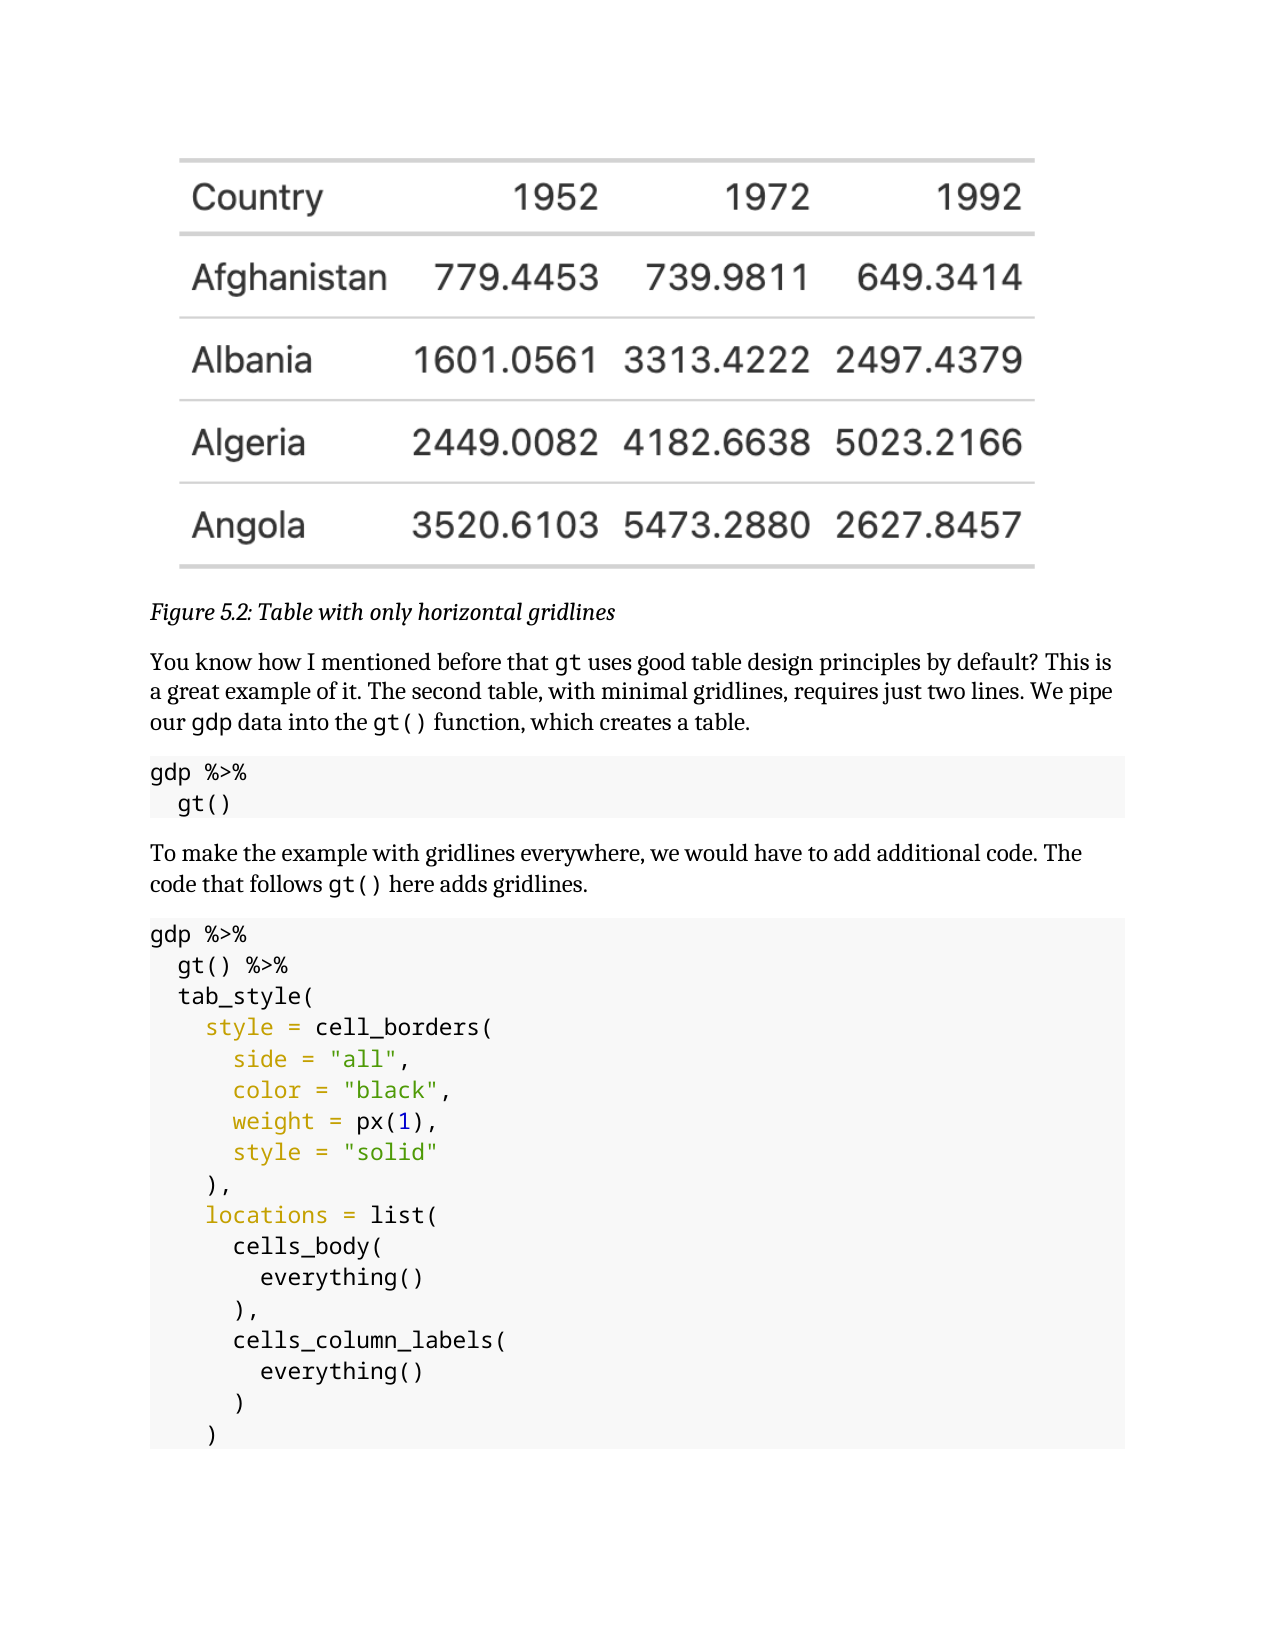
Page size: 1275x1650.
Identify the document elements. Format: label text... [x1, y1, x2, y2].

text To make the example with gridlines everywhere, we would have to add additional code. The code that follows gt() here adds gridlines. [150, 839, 1125, 899]
picture [168, 150, 1044, 578]
text You know how I mentioned before that gt uses good table design principles by default? This is a great example of it. The second table, with minimal gridlines, requires just two lines. We pipe our gdp data into the gt() function, which creates a table. [150, 646, 1125, 737]
text gdp %>% gt() [232, 756, 1125, 818]
text Figure 5.2: Table with only horizontal gridlines [150, 598, 1125, 627]
